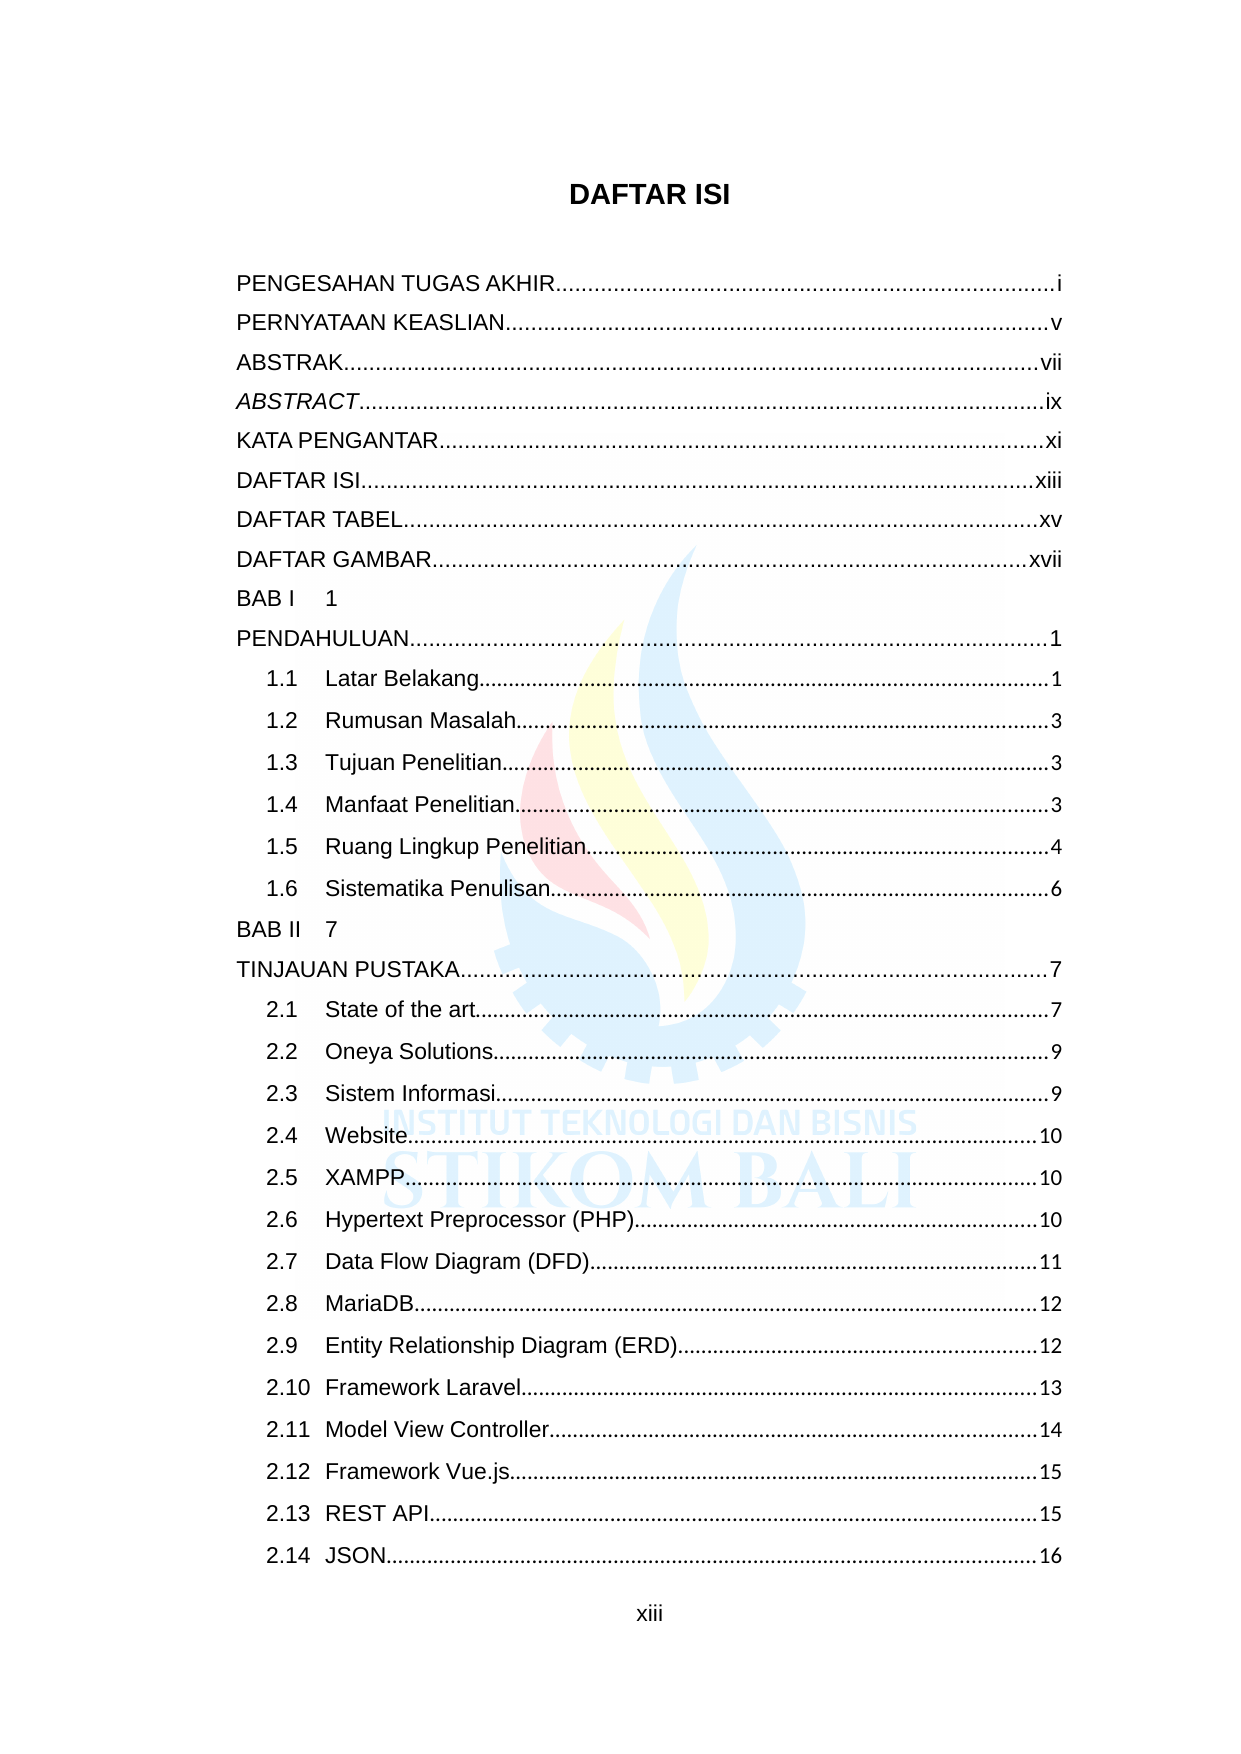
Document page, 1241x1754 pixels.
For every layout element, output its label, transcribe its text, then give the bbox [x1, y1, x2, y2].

text 2.6 Hypertext Preprocessor (PHP) 10 [266, 1205, 1063, 1233]
text BAB I 1 [236, 585, 1063, 612]
text BAB II 7 [236, 916, 1063, 942]
text 1.5 Ruang Lingkup Penelitian 4 [266, 832, 1063, 860]
text DAFTAR TABEL xv [236, 506, 1063, 533]
text PERNYATAAN KEASLIAN v [236, 309, 1063, 335]
text 2.1 State of the art 7 [266, 995, 1063, 1023]
text 2.9 Entity Relationship Diagram (ERD) 12 [266, 1331, 1063, 1359]
text DAFTAR GAMBAR xvii [236, 546, 1063, 572]
text 2.7 Data Flow Diagram (DFD) 11 [266, 1247, 1063, 1275]
text 2.14 JSON 16 [266, 1541, 1063, 1569]
text 2.2 Oneya Solutions 9 [266, 1037, 1063, 1065]
text 2.13 REST API 15 [266, 1499, 1063, 1527]
text 2.3 Sistem Informasi 9 [266, 1079, 1063, 1107]
text 1.1 Latar Belakang 1 [266, 664, 1063, 692]
text 2.5 XAMPP 10 [266, 1163, 1063, 1191]
text 1.2 Rumusan Masalah 3 [266, 706, 1063, 734]
text DAFTAR ISI xiii [236, 467, 1063, 493]
text 2.4 Website 10 [266, 1121, 1063, 1149]
text PENGESAHAN TUGAS AKHIR i [236, 269, 1063, 296]
text PENDAHULUAN 1 [236, 625, 1063, 651]
text 2.11 Model View Controller 14 [266, 1415, 1063, 1443]
text 1.6 Sistematika Penulisan 6 [266, 874, 1063, 902]
text TINJAUAN PUSTAKA 7 [236, 956, 1063, 982]
text 2.10 Framework Laravel 13 [266, 1373, 1063, 1401]
text ABSTRACT ix [236, 388, 1063, 414]
text KATA PENGANTAR xi [236, 427, 1063, 454]
text 1.4 Manfaat Penelitian 3 [266, 790, 1063, 818]
text 2.12 Framework Vue.js 15 [266, 1457, 1063, 1485]
subtitle DAFTAR ISI [236, 177, 1063, 211]
text ABSTRAK vii [236, 348, 1063, 375]
text 2.8 MariaDB 12 [266, 1289, 1063, 1317]
text 1.3 Tujuan Penelitian 3 [266, 748, 1063, 776]
